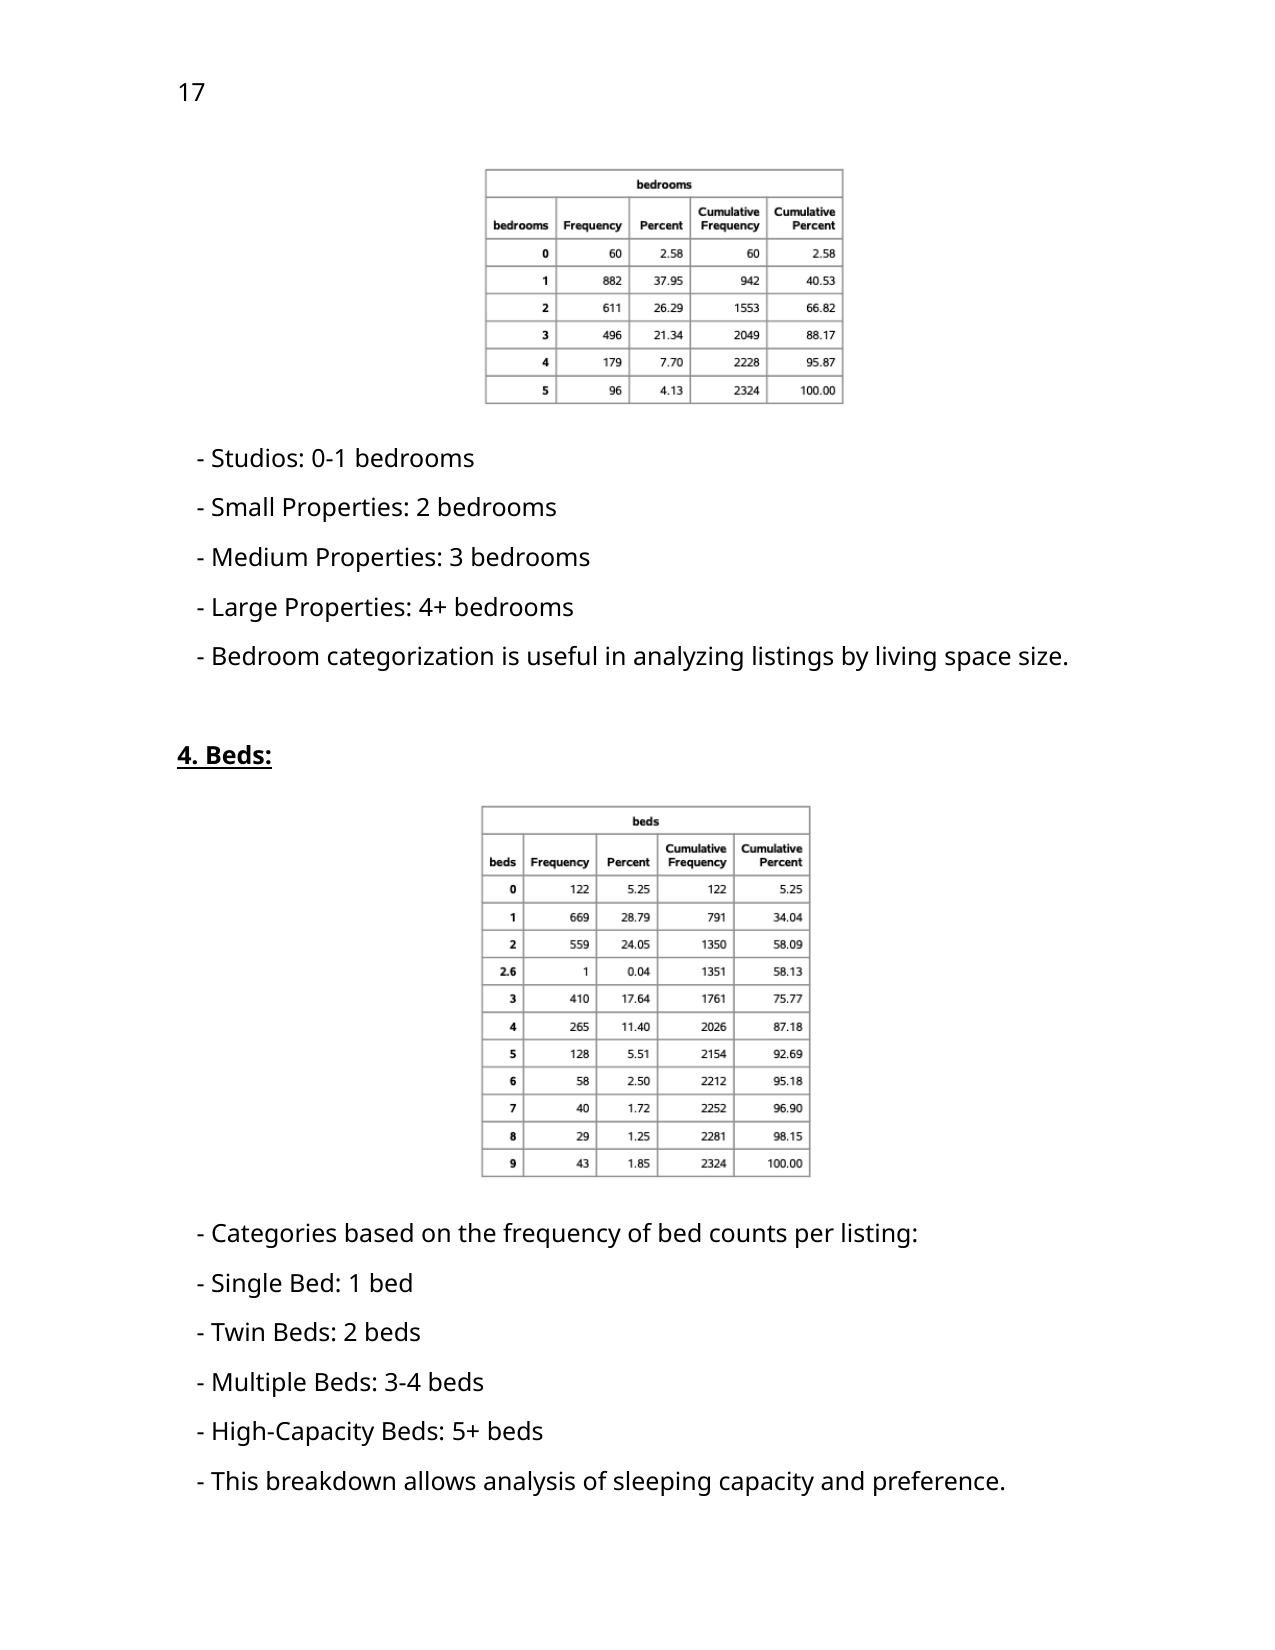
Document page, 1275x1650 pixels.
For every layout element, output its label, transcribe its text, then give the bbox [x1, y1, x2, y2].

text - Categories based on the frequency of bed counts per listing: [177, 1216, 1125, 1250]
text - Small Properties: 2 bedrooms [177, 490, 1125, 524]
text - Single Bed: 1 bed [177, 1265, 1125, 1299]
text - Studios: 0-1 bedrooms [177, 441, 1125, 474]
text - Multiple Beds: 3-4 beds [177, 1364, 1125, 1398]
text - This breakdown allows analysis of sleeping capacity and preference. [177, 1463, 1125, 1498]
text - Bedroom categorization is useful in analyzing listings by living space size. [177, 639, 1125, 673]
picture [425, 150, 878, 425]
text - Medium Properties: 3 bedrooms [177, 540, 1125, 574]
text 4. Beds: [177, 738, 1125, 772]
text - Large Properties: 4+ bedrooms [177, 589, 1125, 623]
text - High-Capacity Beds: 5+ beds [177, 1414, 1125, 1448]
text - Twin Beds: 2 beds [177, 1315, 1125, 1349]
picture [441, 787, 861, 1201]
